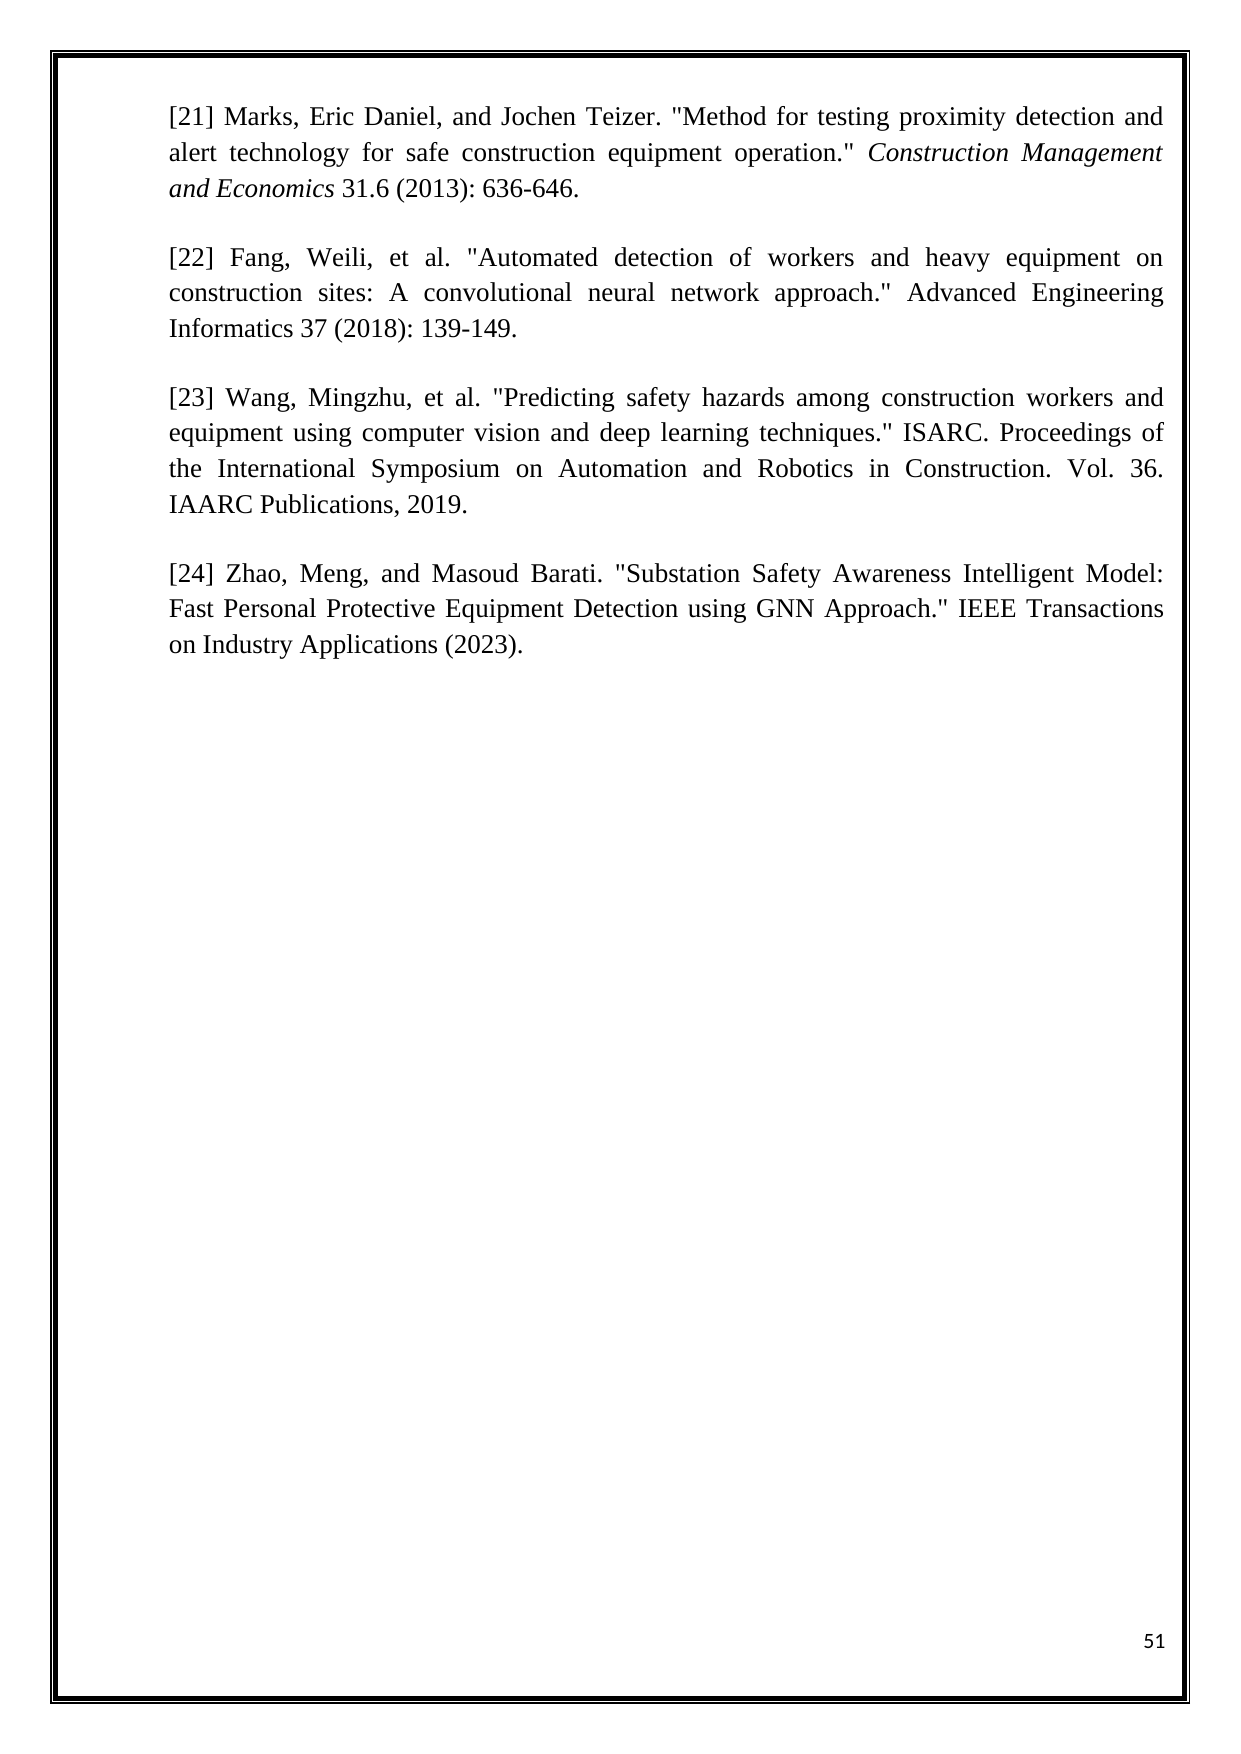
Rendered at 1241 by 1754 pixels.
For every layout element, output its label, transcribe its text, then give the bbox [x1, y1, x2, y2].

text [23] Wang, Mingzhu, et al. "Predicting safety hazards among construction workers and equipment using computer vision and deep learning techniques." ISARC. Proceedings of the International Symposium on Automation and Robotics in Construction. Vol. 36. IAARC Publications, 2019. [169, 381, 1165, 519]
text [21] Marks, Eric Daniel, and Jochen Teizer. "Method for testing proximity detection and alert technology for safe construction equipment operation." Construction Management and Economics 31.6 (2013): 636-646. [169, 100, 1165, 203]
text [24] Zhao, Meng, and Masoud Barati. "Substation Safety Awareness Intelligent Model: Fast Personal Protective Equipment Detection using GNN Approach." IEEE Transactions on Industry Applications (2023). [169, 557, 1165, 659]
text [22] Fang, Weili, et al. "Automated detection of workers and heavy equipment on construction sites: A convolutional neural network approach." Advanced Engineering Informatics 37 (2018): 139-149. [169, 241, 1165, 343]
